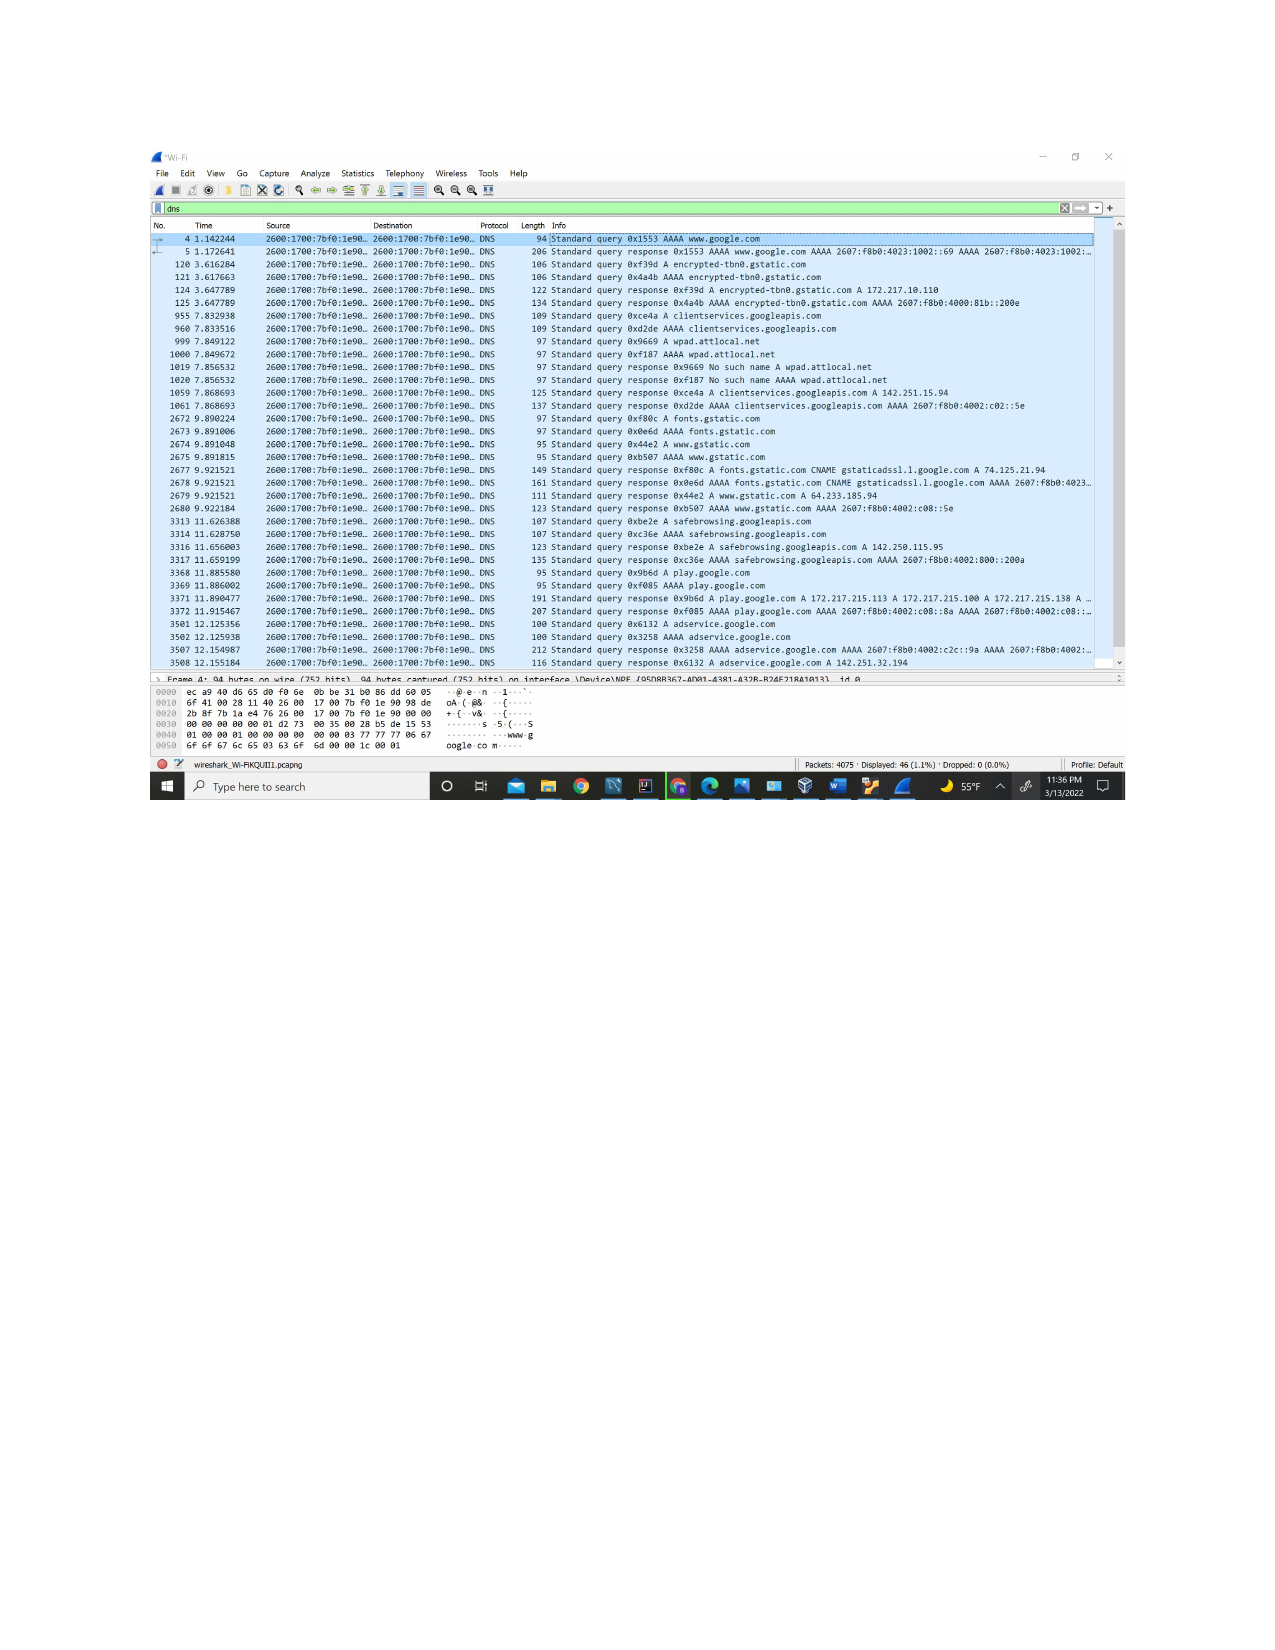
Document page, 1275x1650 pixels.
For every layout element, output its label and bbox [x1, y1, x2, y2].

picture [150, 150, 1125, 800]
